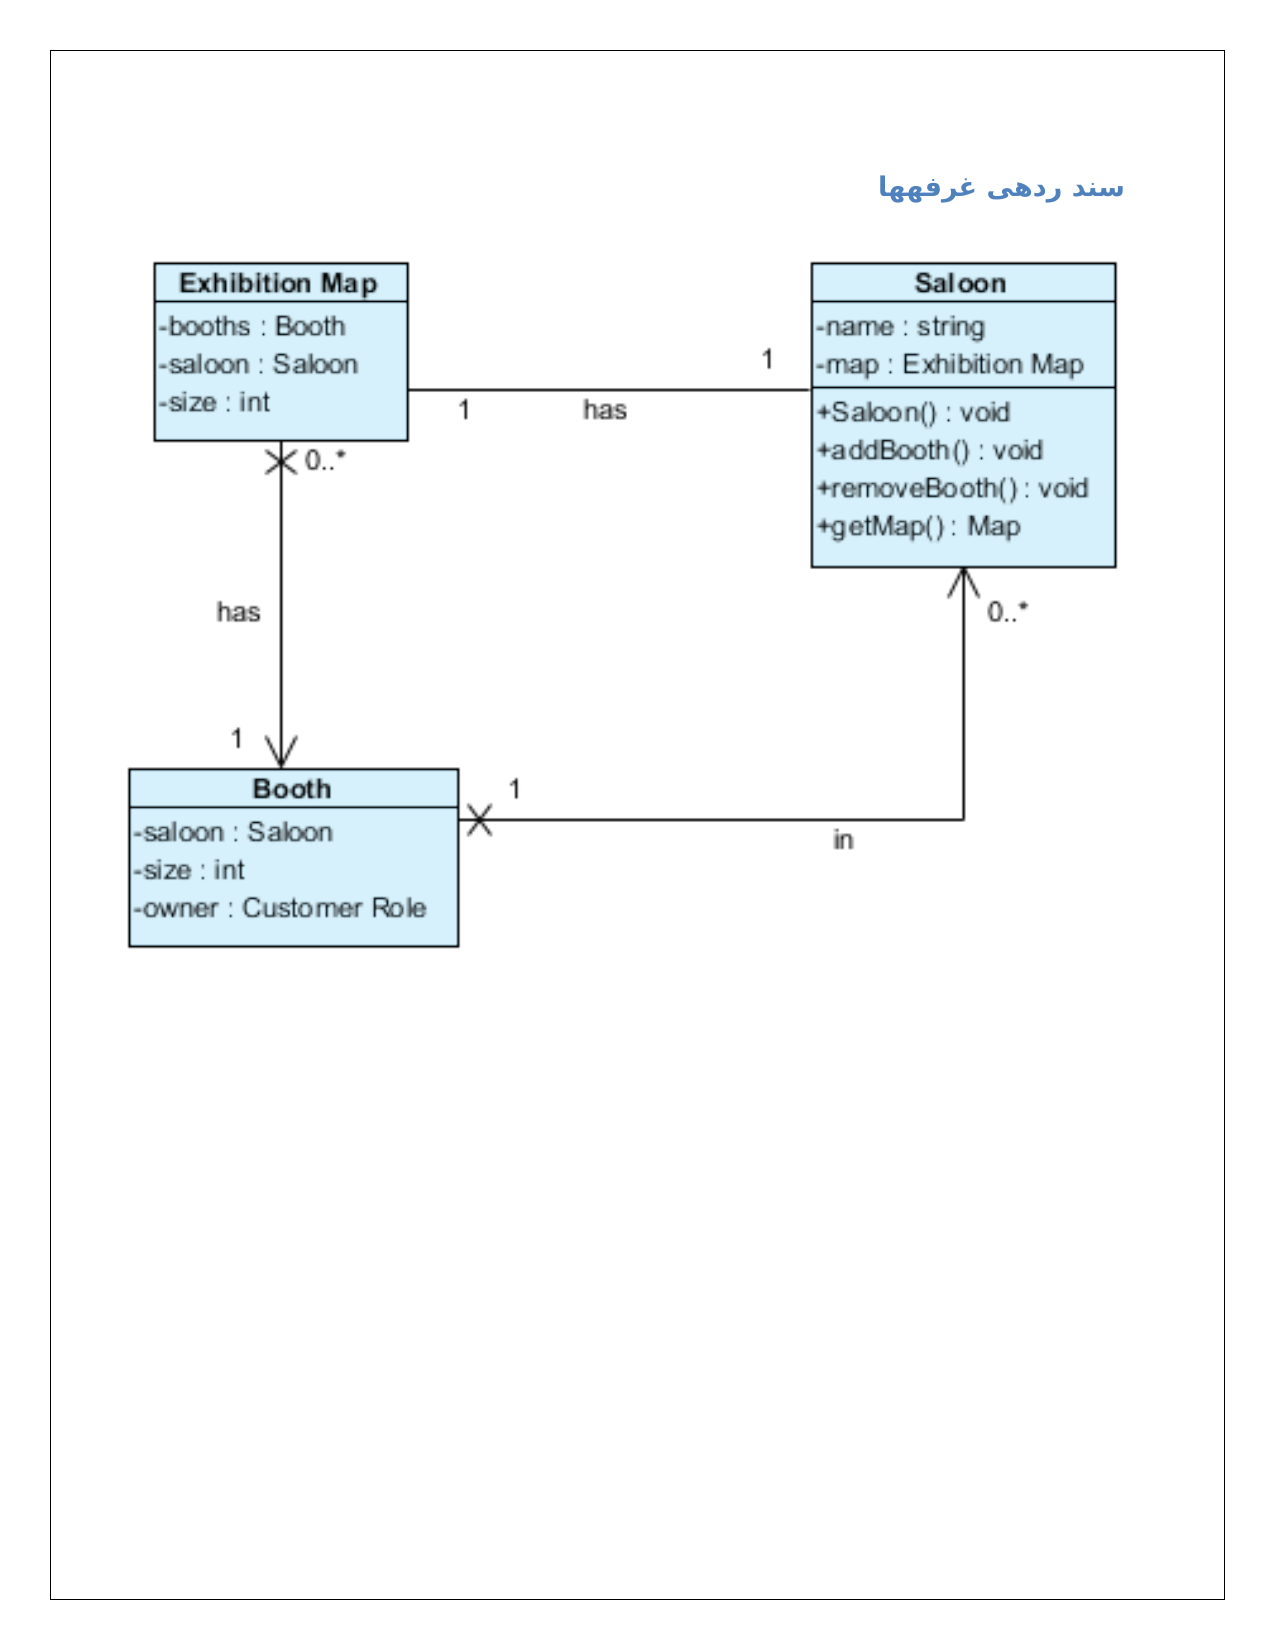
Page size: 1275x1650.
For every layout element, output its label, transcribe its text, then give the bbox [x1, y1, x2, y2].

picture [124, 258, 1125, 956]
subtitle سند ردهی غرفهها [150, 171, 1125, 202]
